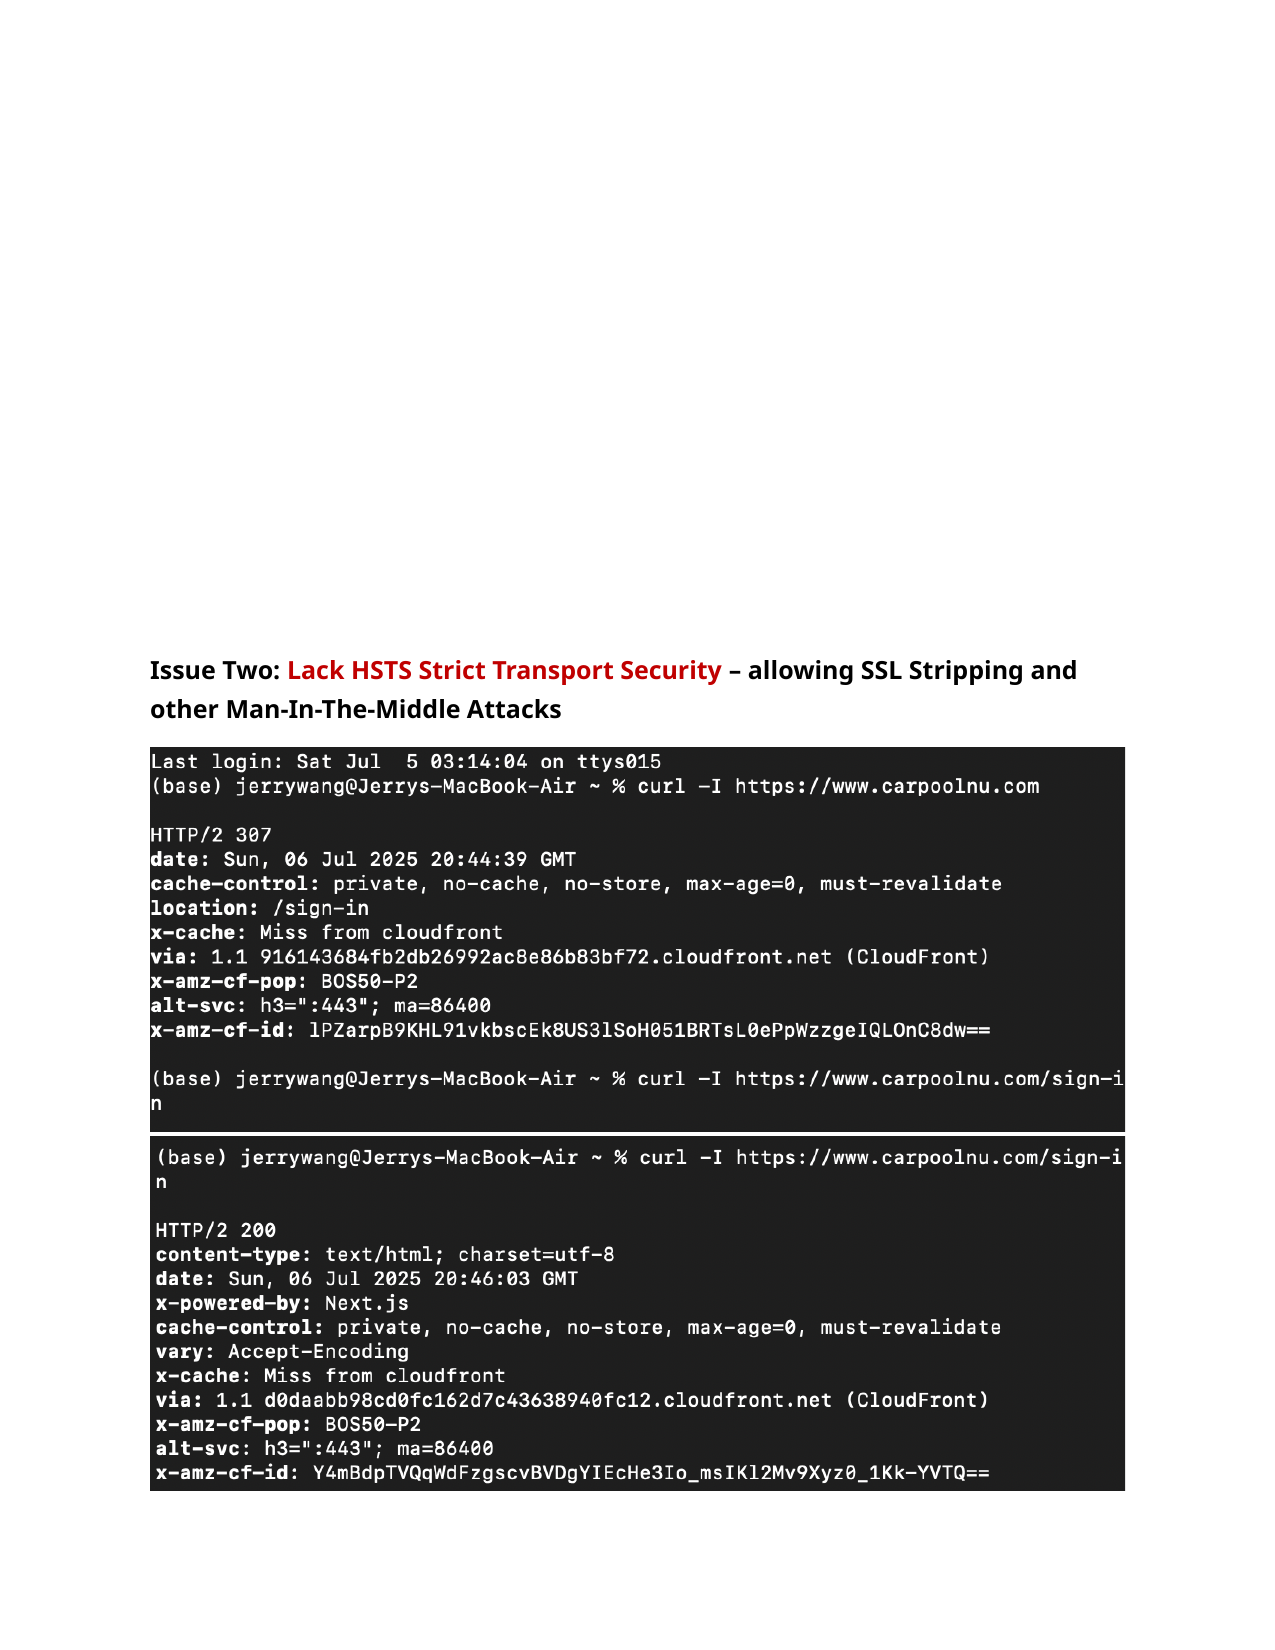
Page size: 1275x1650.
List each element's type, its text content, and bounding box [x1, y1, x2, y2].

text Issue Two: Lack HSTS Strict Transport Security – allowing SSL Stripping and other Man-In-The-Middle Attacks [150, 652, 1125, 726]
picture [150, 1136, 1125, 1491]
picture [150, 747, 1125, 1132]
